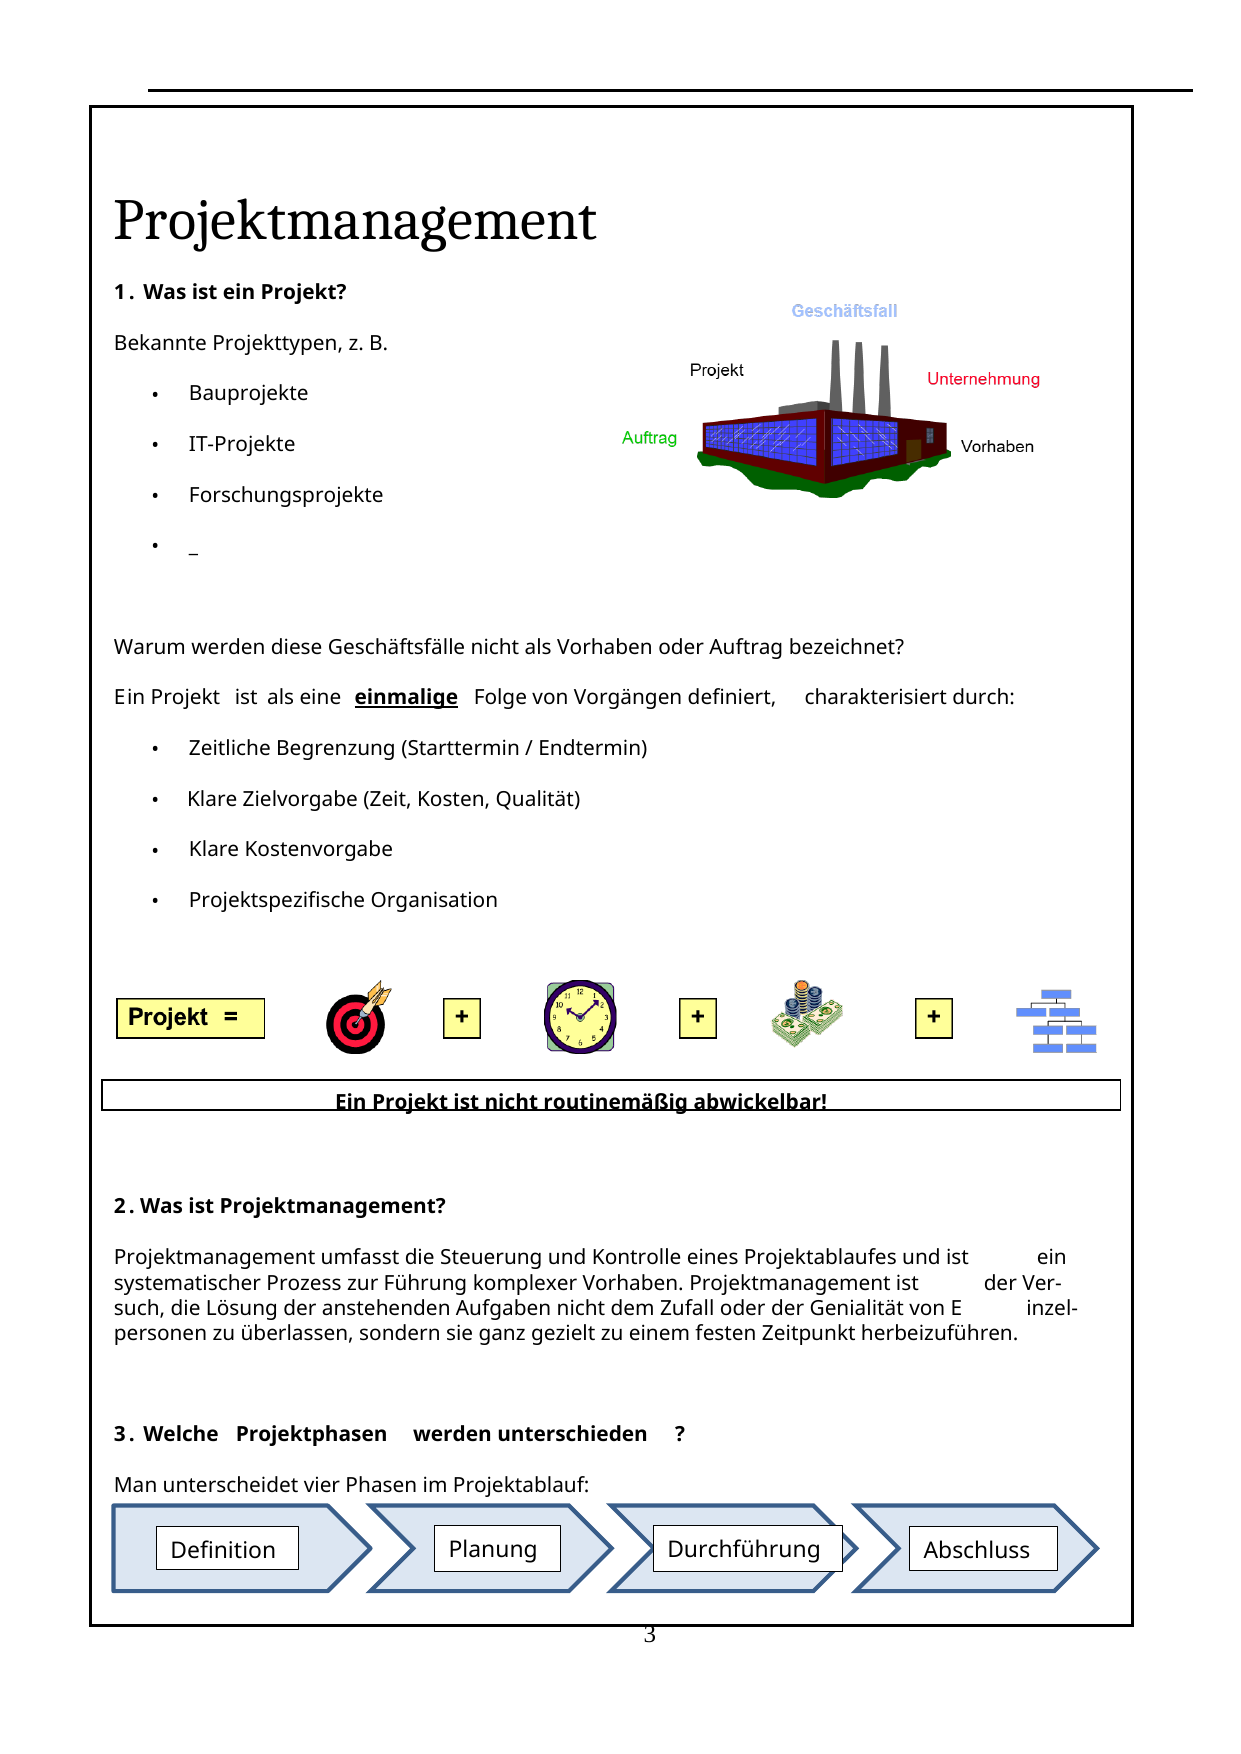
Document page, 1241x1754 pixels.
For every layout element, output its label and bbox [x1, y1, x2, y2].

picture [611, 294, 1050, 498]
picture [113, 980, 1097, 1054]
